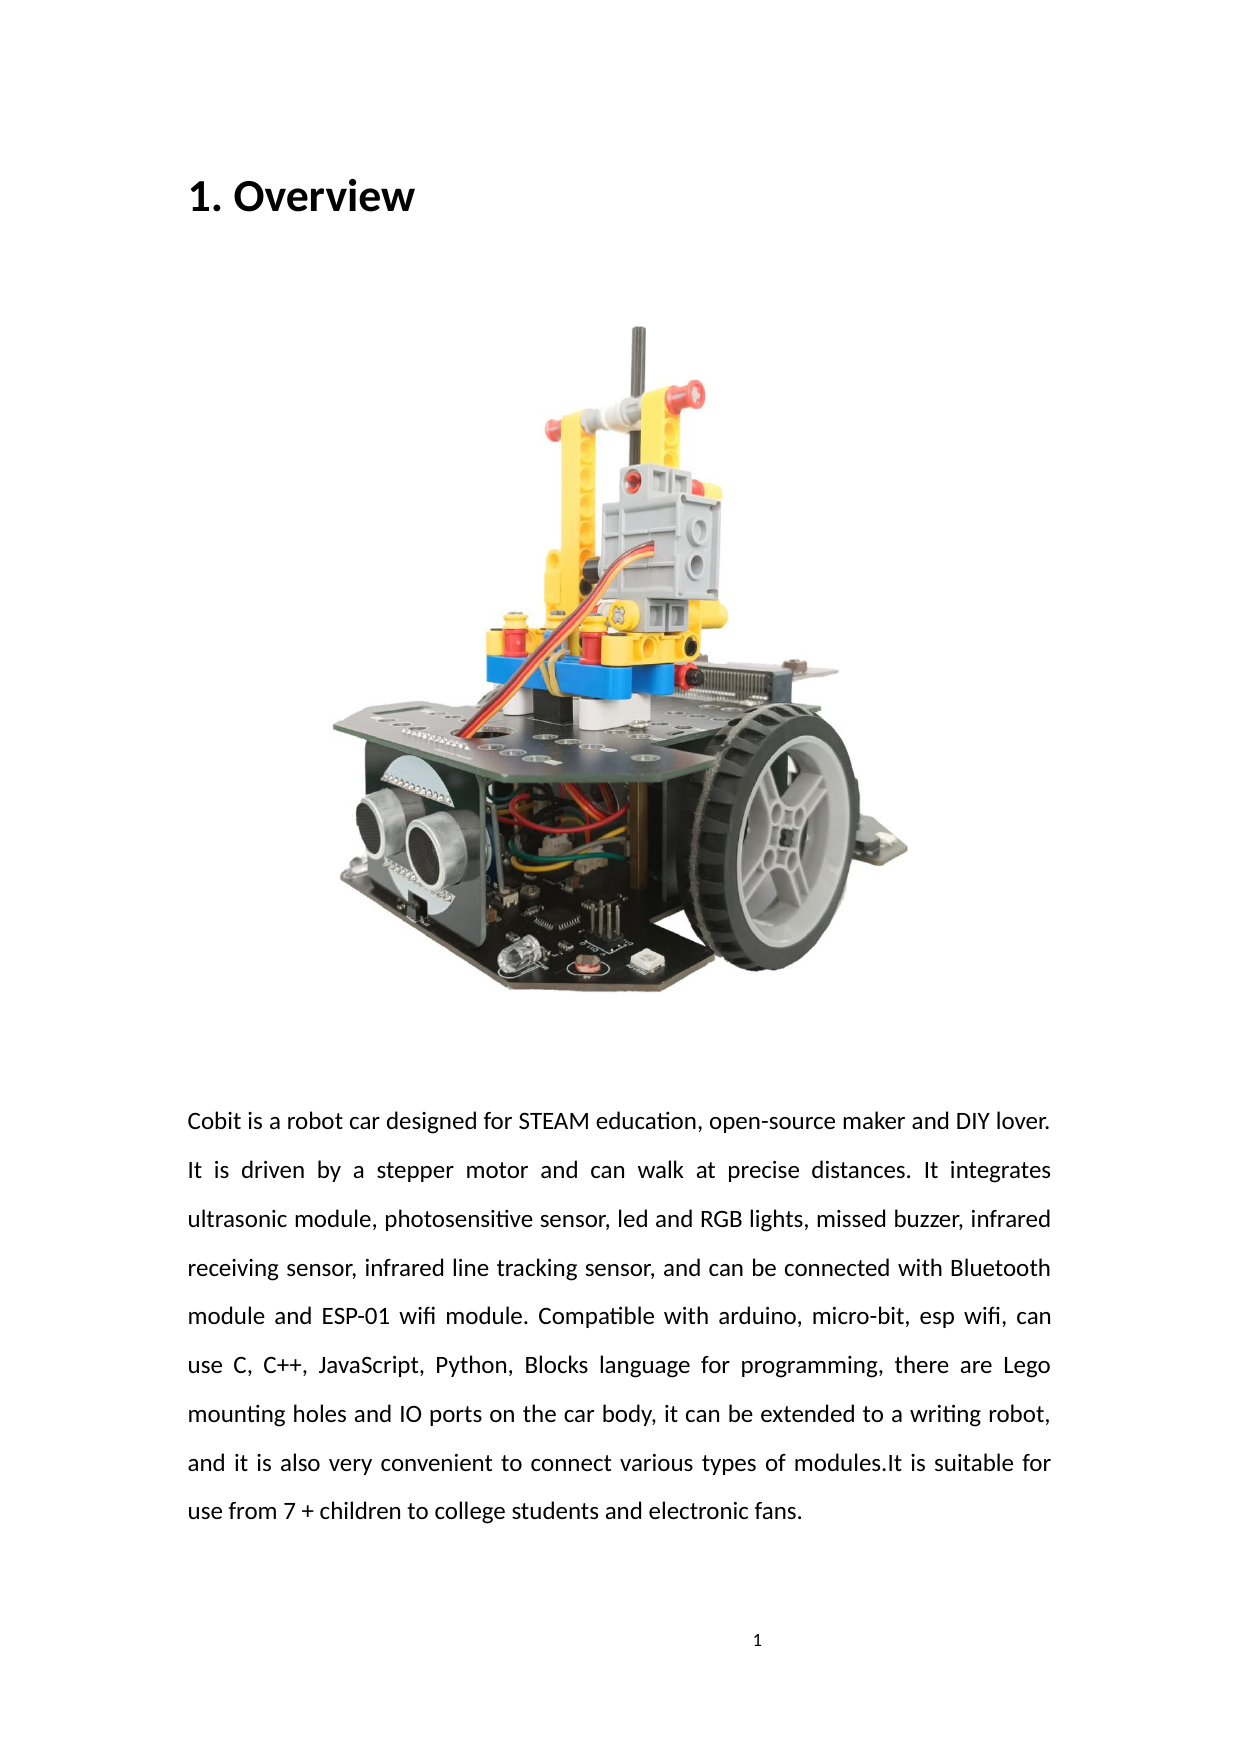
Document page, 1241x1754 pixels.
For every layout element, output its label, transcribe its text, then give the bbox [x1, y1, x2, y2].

subtitle Overview [187, 162, 1053, 227]
picture [187, 227, 1052, 1091]
text Cobit is a robot car designed for STEAM education, open-source maker and DIY lover. It is driven by a stepper motor and can walk at precise distances. It integrates ultrasonic module, photosensitive sensor, led and RGB lights, missed buzzer, infrared receiving sensor, infrared line tracking sensor, and can be connected with Bluetooth module and ESP-01 wifi module. Compatible with arduino, micro-bit, esp wifi, can use C, C++, JavaScript, Python, Blocks language for programming, there are Lego mounting holes and IO ports on the car body, it can be extended to a writing robot, and it is also very convenient to connect various types of modules.It is suitable for use from 7 + children to college students and electronic fans. [187, 1104, 1053, 1527]
